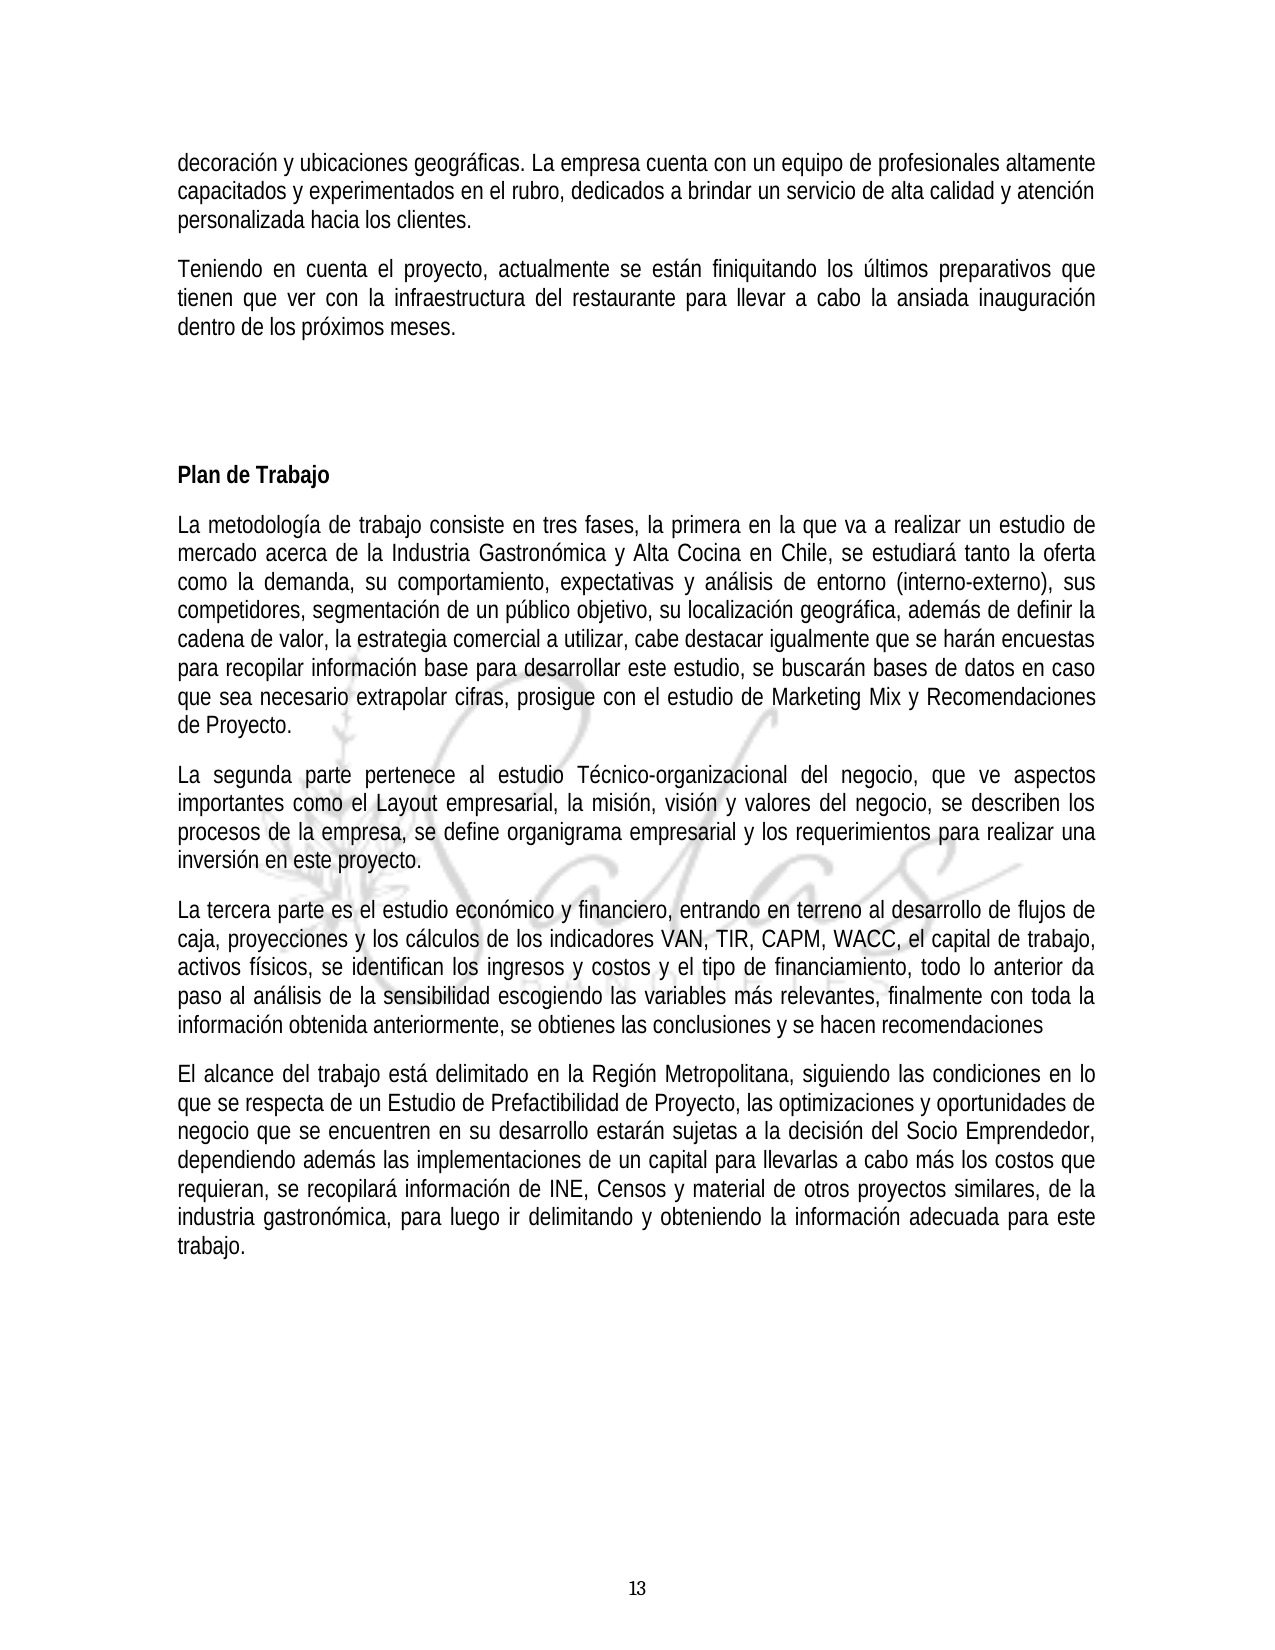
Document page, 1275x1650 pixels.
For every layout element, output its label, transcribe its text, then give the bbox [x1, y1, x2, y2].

text Teniendo en cuenta el proyecto, actualmente se están finiquitando los últimos preparativos que tienen que ver con la infraestructura del restaurante para llevar a cabo la ansiada inauguración dentro de los próximos meses. [177, 254, 1098, 340]
text La tercera parte es el estudio económico y financiero, entrando en terreno al desarrollo de flujos de caja, proyecciones y los cálculos de los indicadores VAN, TIR, CAPM, WACC, el capital de trabajo, activos físicos, se identifican los ingresos y costos y el tipo de financiamiento, todo lo anterior da paso al análisis de la sensibilidad escogiendo las variables más relevantes, finalmente con toda la información obtenida anteriormente, se obtienes las conclusiones y se hacen recomendaciones [177, 895, 1098, 1038]
text La segunda parte pertenece al estudio Técnico-organizacional del negocio, que ve aspectos importantes como el Layout empresarial, la misión, visión y valores del negocio, se describen los procesos de la empresa, se define organigrama empresarial y los requerimientos para realizar una inversión en este proyecto. [177, 759, 1098, 874]
text El alcance del trabajo está delimitado en la Región Metropolitana, siguiendo las condiciones en lo que se respecta de un Estudio de Prefactibilidad de Proyecto, las optimizaciones y oportunidades de negocio que se encuentren en su desarrollo estarán sujetas a la decisión del Socio Emprendedor, dependiendo además las implementaciones de un capital para llevarlas a cabo más los costos que requieran, se recopilará información de INE, Censos y material de otros proyectos similares, de la industria gastronómica, para luego ir delimitando y obteniendo la información adecuada para este trabajo. [177, 1059, 1098, 1259]
text La metodología de trabajo consiste en tres fases, la primera en la que va a realizar un estudio de mercado acerca de la Industria Gastronómica y Alta Cocina en Chile, se estudiará tanto la oferta como la demanda, su comportamiento, expectativas y análisis de entorno (interno-externo), sus competidores, segmentación de un público objetivo, su localización geográfica, además de definir la cadena de valor, la estrategia comercial a utilizar, cabe destacar igualmente que se harán encuestas para recopilar información base para desarrollar este estudio, se buscarán bases de datos en caso que sea necesario extrapolar cifras, prosigue con el estudio de Marketing Mix y Recomendaciones de Proyecto. [177, 509, 1098, 739]
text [177, 148, 1098, 233]
text Plan de Trabajo [177, 460, 1098, 489]
